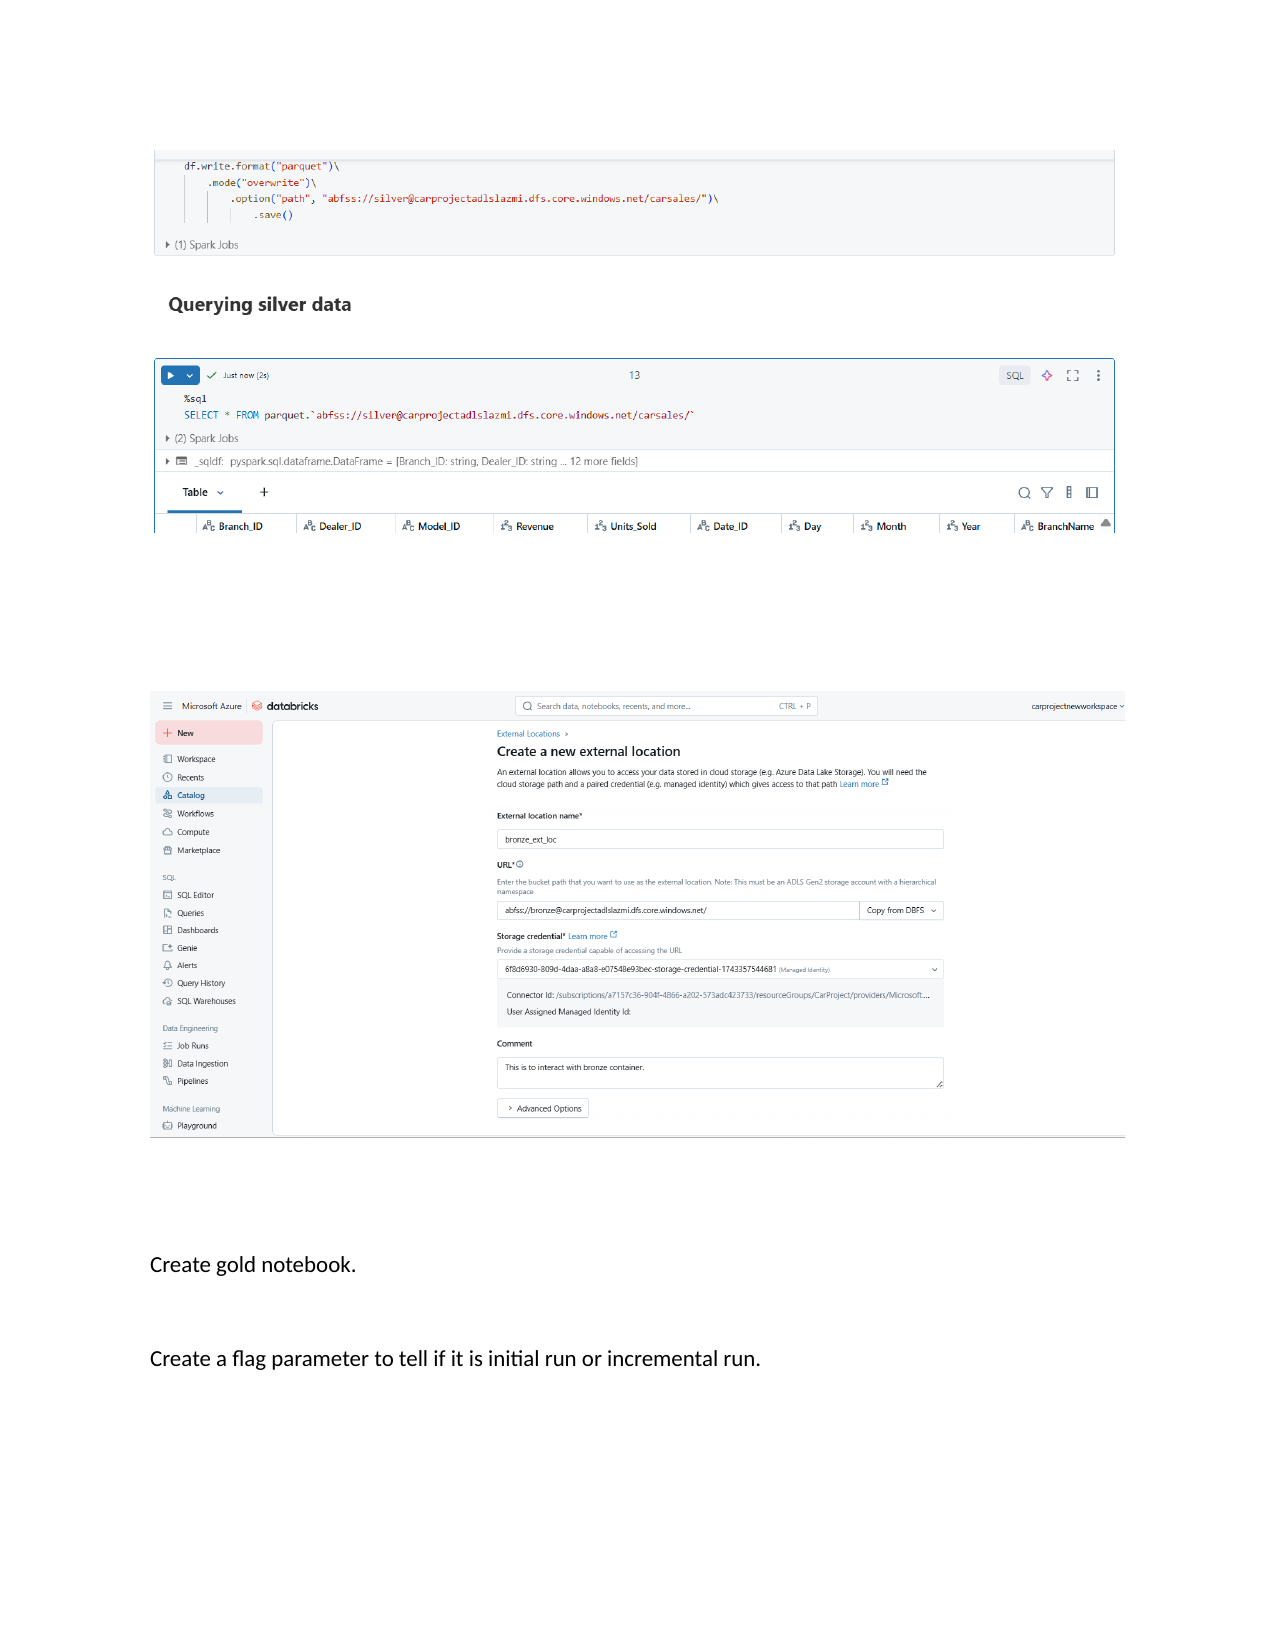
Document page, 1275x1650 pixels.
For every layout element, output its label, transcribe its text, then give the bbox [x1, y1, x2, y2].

text Create gold notebook. [150, 1251, 1125, 1278]
picture [150, 691, 1125, 1138]
text Create a flag parameter to tell if it is initial run or incremental run. [150, 1344, 1125, 1372]
picture [150, 150, 1125, 533]
